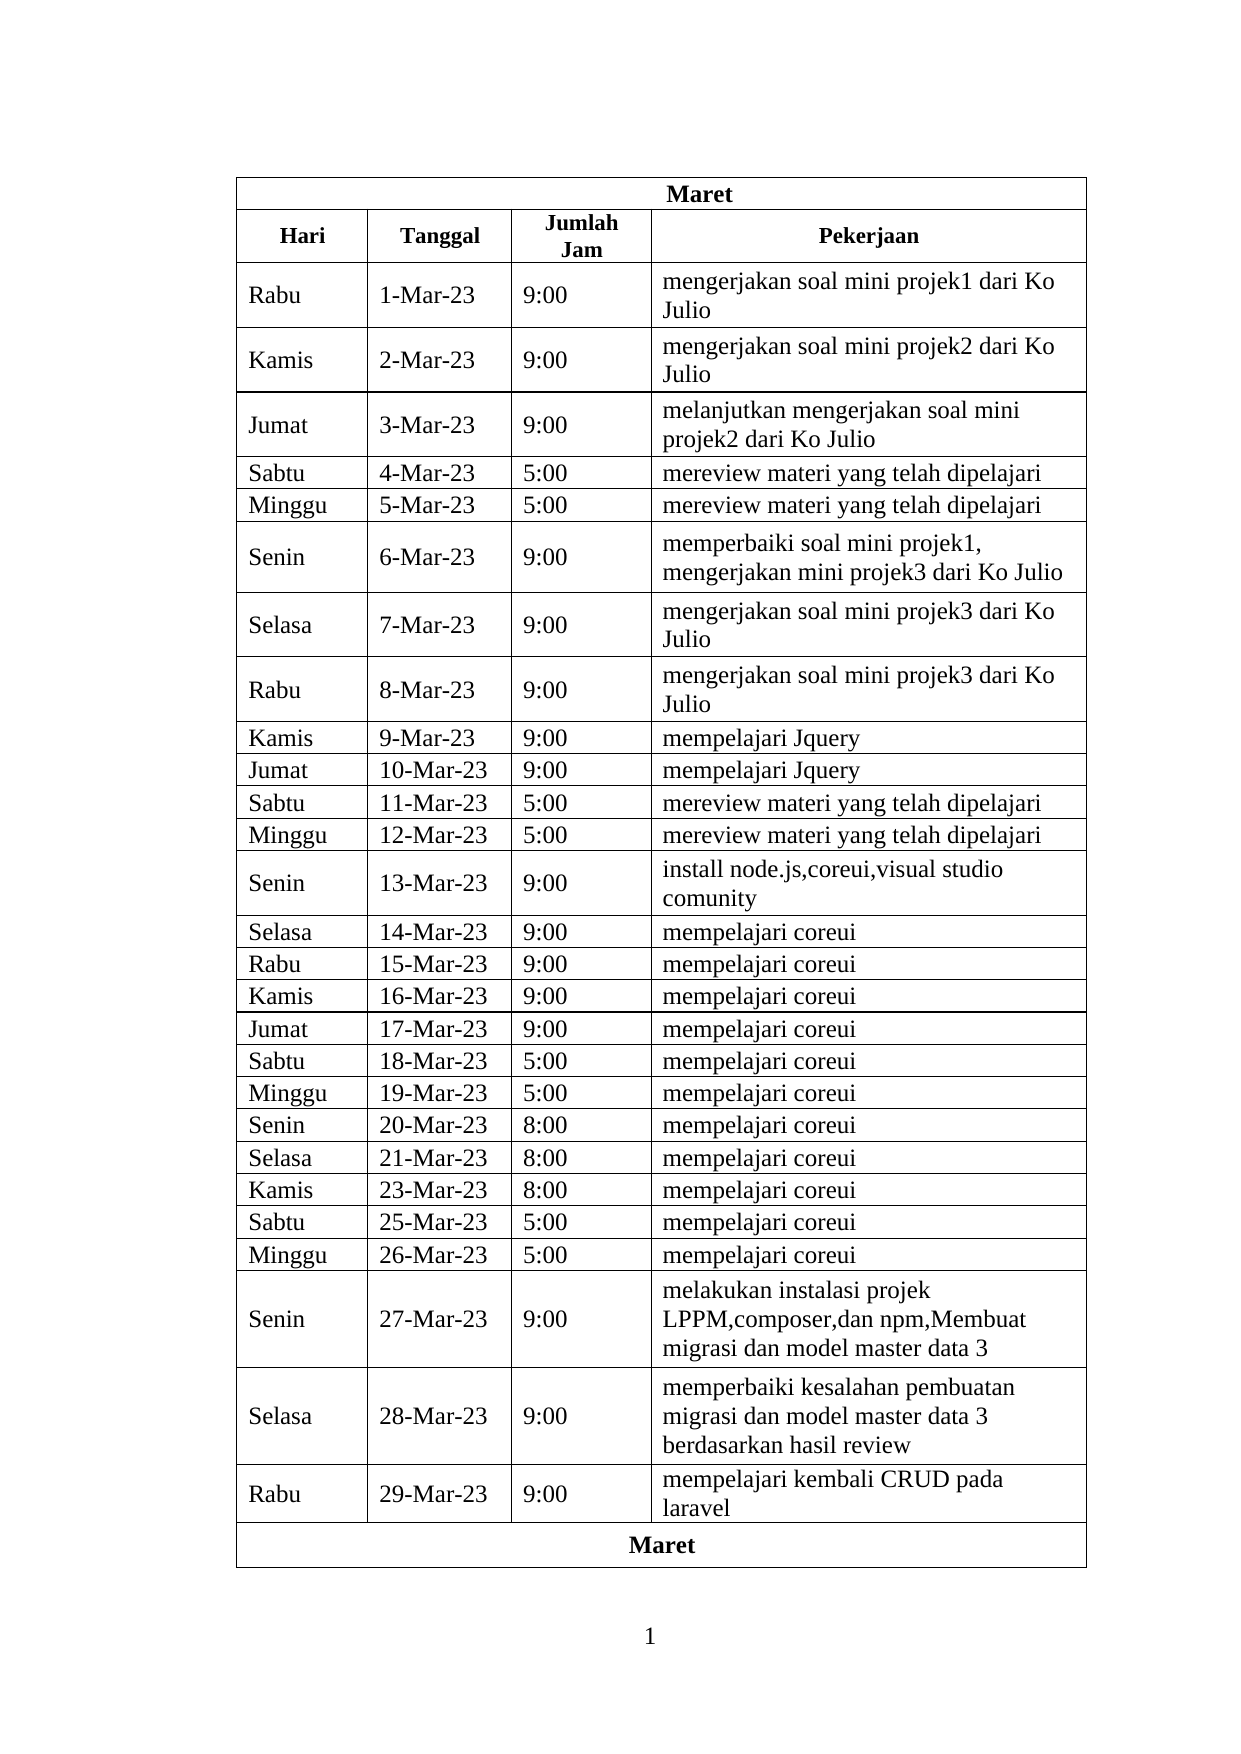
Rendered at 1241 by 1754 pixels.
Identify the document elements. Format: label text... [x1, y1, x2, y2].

table_cell memperbaiki soal mini projek1, mengerjakan mini projek3 dari Ko Julio [652, 522, 1086, 592]
table_cell 21-Mar-23 [368, 1142, 511, 1173]
table_cell mempelajari Jquery [652, 722, 1086, 753]
table_cell Sabtu [237, 1045, 367, 1076]
table_cell Kamis [237, 722, 367, 753]
table_cell 9:00 [512, 1368, 651, 1463]
table_cell 17-Mar-23 [368, 1013, 511, 1044]
table_cell 5:00 [512, 457, 651, 488]
table_cell 1-Mar-23 [368, 263, 511, 327]
table_cell Senin [237, 851, 367, 914]
table_cell 5:00 [512, 819, 651, 850]
table_cell mempelajari coreui [652, 1239, 1086, 1270]
table_cell mempelajari coreui [652, 948, 1086, 979]
table_cell 5:00 [512, 786, 651, 818]
table_cell Minggu [237, 1239, 367, 1270]
table_cell Jumlah Jam [512, 210, 651, 262]
table_cell 9:00 [512, 948, 651, 979]
table_cell 5:00 [512, 1045, 651, 1076]
table_cell 8-Mar-23 [368, 657, 511, 721]
table_cell mempelajari Jquery [652, 754, 1086, 785]
table_cell Sabtu [237, 786, 367, 818]
table_cell Kamis [237, 328, 367, 391]
table_cell Kamis [237, 1174, 367, 1205]
table_cell 9:00 [512, 916, 651, 947]
table_cell 6-Mar-23 [368, 522, 511, 592]
table_cell 9:00 [512, 328, 651, 391]
table_cell 15-Mar-23 [368, 948, 511, 979]
table_cell 2-Mar-23 [368, 328, 511, 391]
table_cell mengerjakan soal mini projek1 dari Ko Julio [652, 263, 1086, 327]
table_cell mempelajari coreui [652, 1109, 1086, 1141]
table_cell Selasa [237, 1368, 367, 1463]
table_cell 27-Mar-23 [368, 1271, 511, 1367]
table_cell Jumat [237, 754, 367, 785]
table_cell 9:00 [512, 851, 651, 914]
table_cell Rabu [237, 1465, 367, 1522]
table_cell 9:00 [512, 980, 651, 1011]
table_cell 14-Mar-23 [368, 916, 511, 947]
table_cell 5:00 [512, 1239, 651, 1270]
table_cell 5-Mar-23 [368, 489, 511, 521]
table_cell 9:00 [512, 263, 651, 327]
table_cell 8:00 [512, 1142, 651, 1173]
table_cell Sabtu [237, 457, 367, 488]
table_cell melanjutkan mengerjakan soal mini projek2 dari Ko Julio [652, 393, 1086, 456]
table_cell Jumat [237, 393, 367, 456]
table_cell Rabu [237, 948, 367, 979]
table_cell mempelajari coreui [652, 916, 1086, 947]
table_cell Rabu [237, 657, 367, 721]
table_cell Maret [237, 1523, 1086, 1567]
table_cell mereview materi yang telah dipelajari [652, 786, 1086, 818]
table_cell Hari [237, 210, 367, 262]
table_cell Pekerjaan [652, 210, 1086, 262]
table_cell 9-Mar-23 [368, 722, 511, 753]
table_cell memperbaiki kesalahan pembuatan migrasi dan model master data 3 berdasarkan hasil review [652, 1368, 1086, 1463]
table_cell mempelajari kembali CRUD pada laravel [652, 1465, 1086, 1522]
table_cell 9:00 [512, 1013, 651, 1044]
table_cell mempelajari coreui [652, 1174, 1086, 1205]
table_cell 16-Mar-23 [368, 980, 511, 1011]
table_cell mereview materi yang telah dipelajari [652, 489, 1086, 521]
table_cell mempelajari coreui [652, 1045, 1086, 1076]
table_cell 9:00 [512, 657, 651, 721]
table_cell 12-Mar-23 [368, 819, 511, 850]
table_cell melakukan instalasi projek LPPM,composer,dan npm,Membuat migrasi dan model master data 3 [652, 1271, 1086, 1367]
table_cell install node.js,coreui,visual studio comunity [652, 851, 1086, 914]
table_cell 18-Mar-23 [368, 1045, 511, 1076]
table_cell mengerjakan soal mini projek3 dari Ko Julio [652, 593, 1086, 656]
table_cell 28-Mar-23 [368, 1368, 511, 1463]
table_cell 26-Mar-23 [368, 1239, 511, 1270]
table_cell 11-Mar-23 [368, 786, 511, 818]
table_cell mempelajari coreui [652, 1206, 1086, 1237]
table_cell 29-Mar-23 [368, 1465, 511, 1522]
table_header Maret [237, 178, 1086, 208]
table_cell Rabu [237, 263, 367, 327]
table_cell 8:00 [512, 1174, 651, 1205]
table_cell Selasa [237, 1142, 367, 1173]
table_cell 9:00 [512, 593, 651, 656]
table_cell 9:00 [512, 522, 651, 592]
table_cell mengerjakan soal mini projek2 dari Ko Julio [652, 328, 1086, 391]
table_cell mereview materi yang telah dipelajari [652, 819, 1086, 850]
table_cell Minggu [237, 819, 367, 850]
table_cell 25-Mar-23 [368, 1206, 511, 1237]
table_cell Jumat [237, 1013, 367, 1044]
table_cell Tanggal [368, 210, 511, 262]
table_cell Senin [237, 1271, 367, 1367]
table_cell 9:00 [512, 1465, 651, 1522]
table_cell 7-Mar-23 [368, 593, 511, 656]
table_cell 9:00 [512, 1271, 651, 1367]
table_cell 5:00 [512, 1206, 651, 1237]
table_cell 4-Mar-23 [368, 457, 511, 488]
table_cell 5:00 [512, 489, 651, 521]
table_cell Minggu [237, 489, 367, 521]
table_cell Selasa [237, 916, 367, 947]
table_cell 20-Mar-23 [368, 1109, 511, 1141]
table_cell 5:00 [512, 1077, 651, 1108]
table_cell Sabtu [237, 1206, 367, 1237]
table_cell Senin [237, 1109, 367, 1141]
table_cell 9:00 [512, 393, 651, 456]
table_cell 9:00 [512, 722, 651, 753]
table_cell mempelajari coreui [652, 1142, 1086, 1173]
table_cell 3-Mar-23 [368, 393, 511, 456]
table_cell mengerjakan soal mini projek3 dari Ko Julio [652, 657, 1086, 721]
table_cell Selasa [237, 593, 367, 656]
table_cell 23-Mar-23 [368, 1174, 511, 1205]
table_cell 9:00 [512, 754, 651, 785]
table_cell mereview materi yang telah dipelajari [652, 457, 1086, 488]
table_cell mempelajari coreui [652, 980, 1086, 1011]
table_cell Kamis [237, 980, 367, 1011]
table_cell 19-Mar-23 [368, 1077, 511, 1108]
table_cell 10-Mar-23 [368, 754, 511, 785]
table_cell Minggu [237, 1077, 367, 1108]
table_cell 13-Mar-23 [368, 851, 511, 914]
table_cell mempelajari coreui [652, 1077, 1086, 1108]
table_cell mempelajari coreui [652, 1013, 1086, 1044]
table_cell 8:00 [512, 1109, 651, 1141]
table_cell Senin [237, 522, 367, 592]
